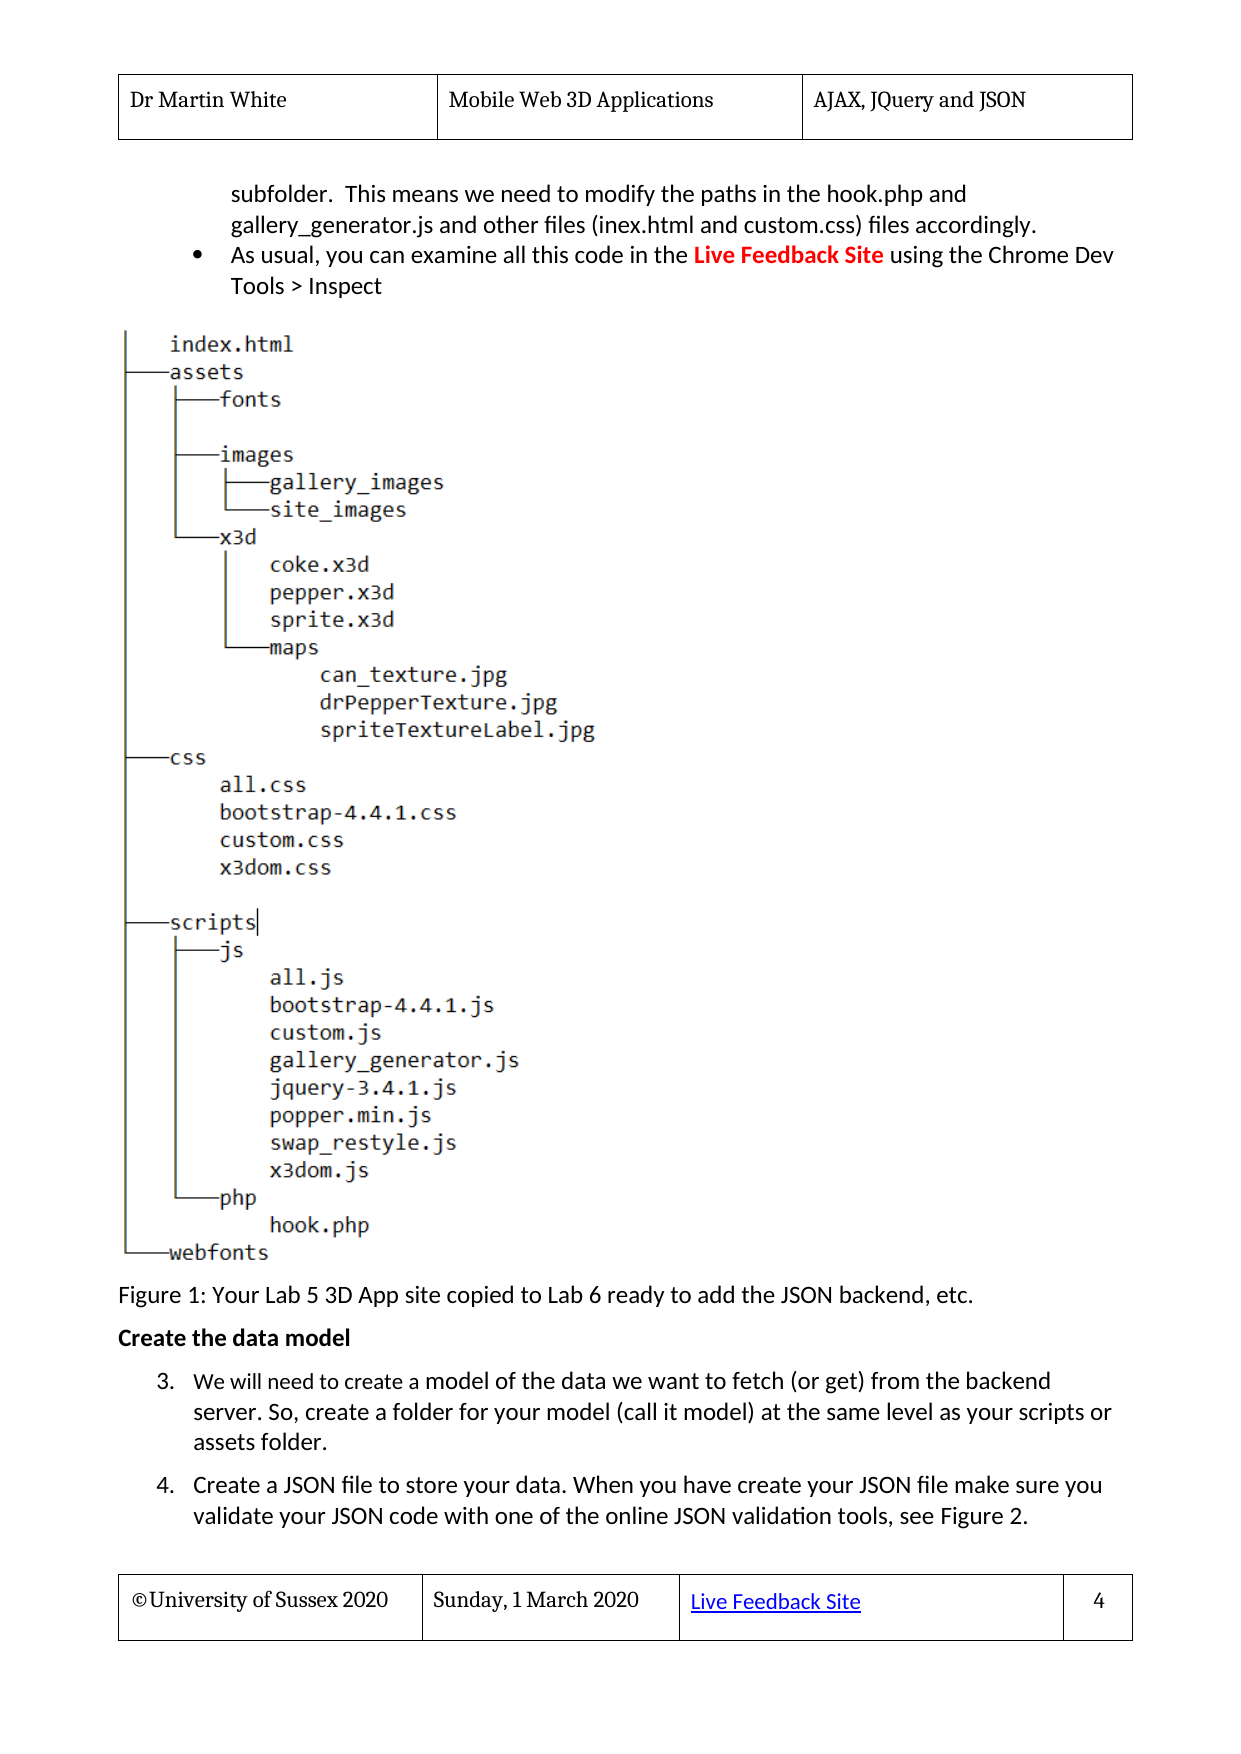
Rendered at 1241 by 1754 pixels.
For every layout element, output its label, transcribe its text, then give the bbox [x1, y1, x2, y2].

picture [118, 313, 634, 1267]
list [193, 178, 1122, 239]
text Figure 1: Your Lab 5 3D App site copied to Lab 6 ready to add the JSON backend, etc. [118, 1279, 1122, 1310]
subtitle Create the data model [118, 1322, 1122, 1353]
list Create a JSON file to store your data. When you have create your JSON file make sure you validate your JSON code with one of the online JSON validation tools, see Figure 2. [156, 1469, 1122, 1531]
list As usual, you can examine all this code in the Live Feedback Site using the Chrome Dev Tools > Inspect [193, 239, 1122, 301]
list We will need to create a model of the data we want to fetch (or get) from the backend server. So, create a folder for your model (call it model) at the same level as your scripts or assets folder. [156, 1365, 1122, 1457]
